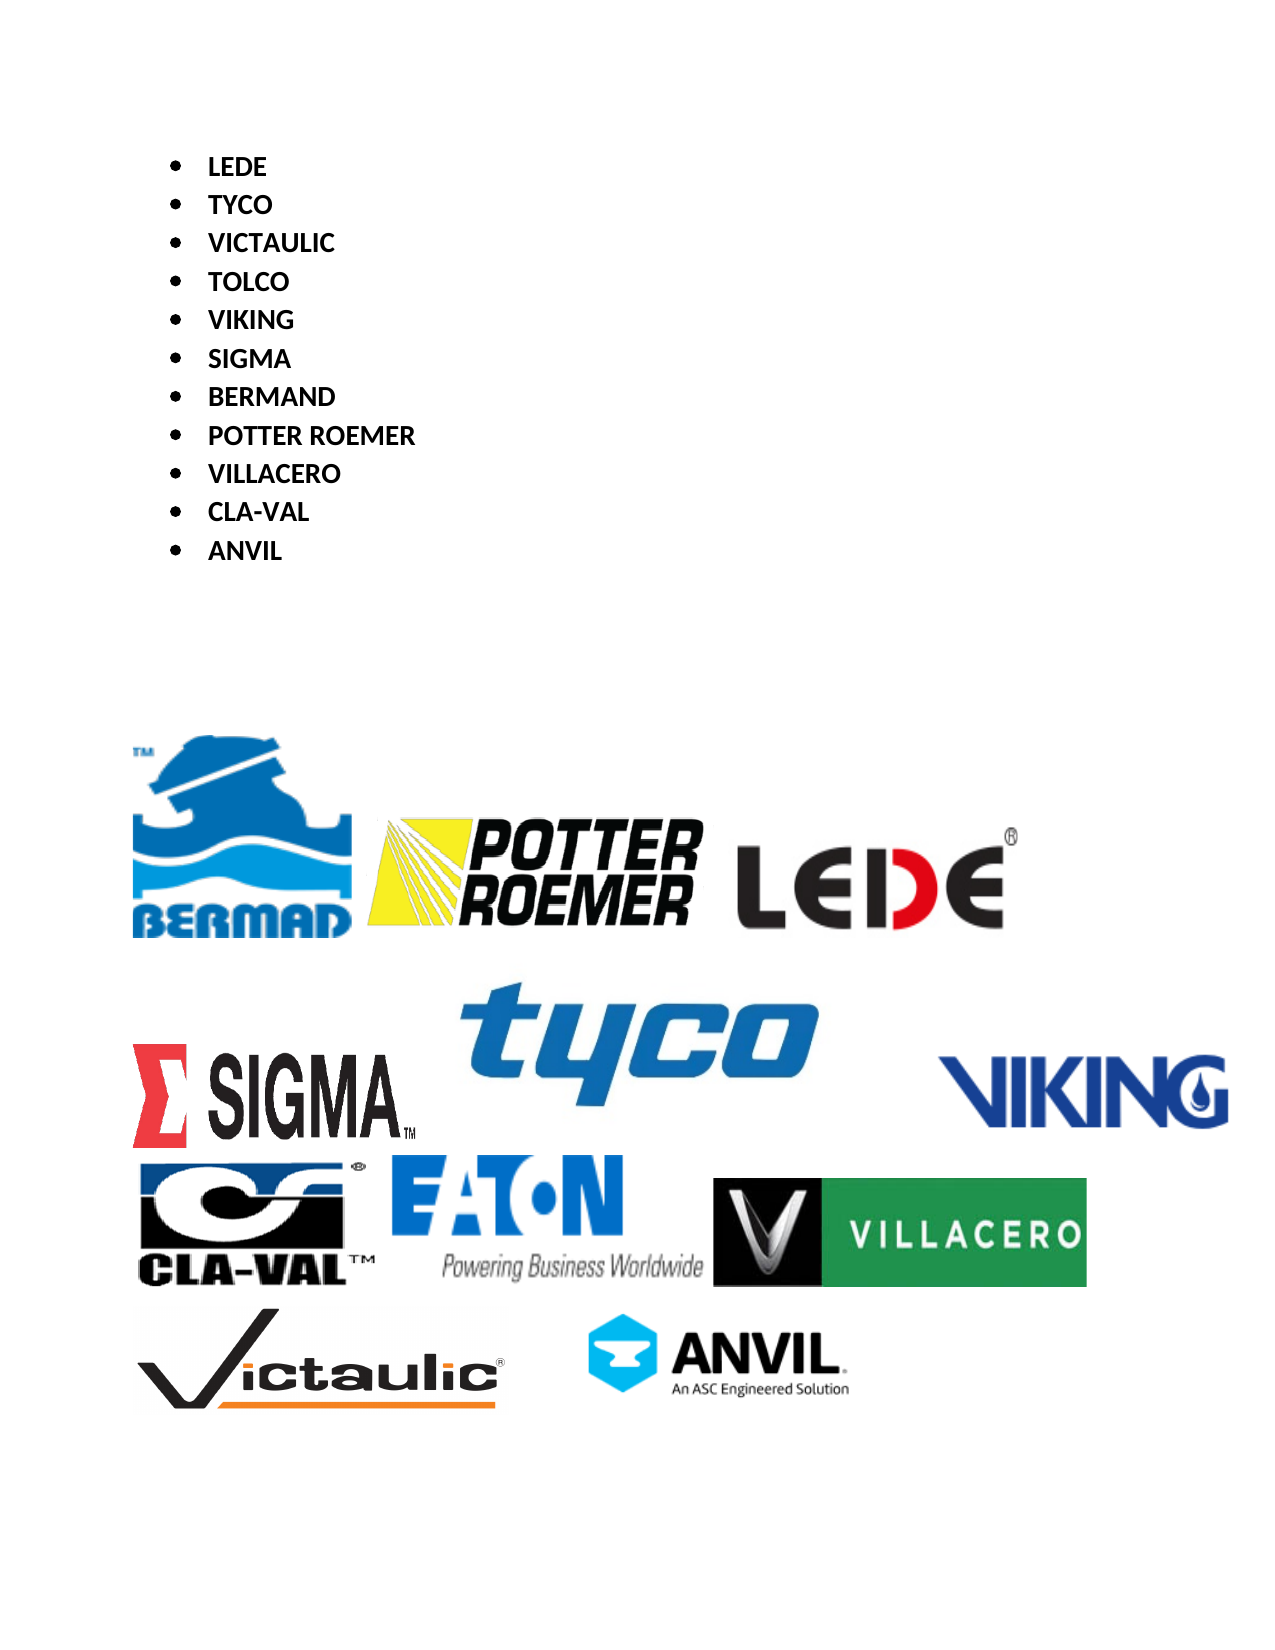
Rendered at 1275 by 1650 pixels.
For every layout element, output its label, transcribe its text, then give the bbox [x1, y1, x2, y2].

list POTTER ROEMER [170, 417, 1255, 452]
picture [385, 1155, 1087, 1287]
list LEDE [170, 148, 1255, 183]
list VILLACERO [170, 455, 1255, 491]
picture [132, 1044, 416, 1148]
list VIKING [170, 301, 1255, 337]
picture [356, 808, 714, 938]
list VICTAULIC [170, 224, 1255, 260]
list CLA-VAL [170, 493, 1255, 529]
picture [132, 735, 352, 866]
picture [132, 1306, 510, 1415]
picture [132, 1161, 375, 1287]
list SIGMA [170, 340, 1255, 375]
picture [420, 939, 859, 1148]
picture [718, 827, 1018, 938]
list TYCO [170, 186, 1255, 222]
list ANVIL [170, 532, 1255, 568]
picture [570, 1294, 889, 1415]
picture [132, 877, 352, 938]
picture [918, 1041, 1255, 1148]
list TOLCO [170, 263, 1255, 298]
list BERMAND [170, 378, 1255, 414]
